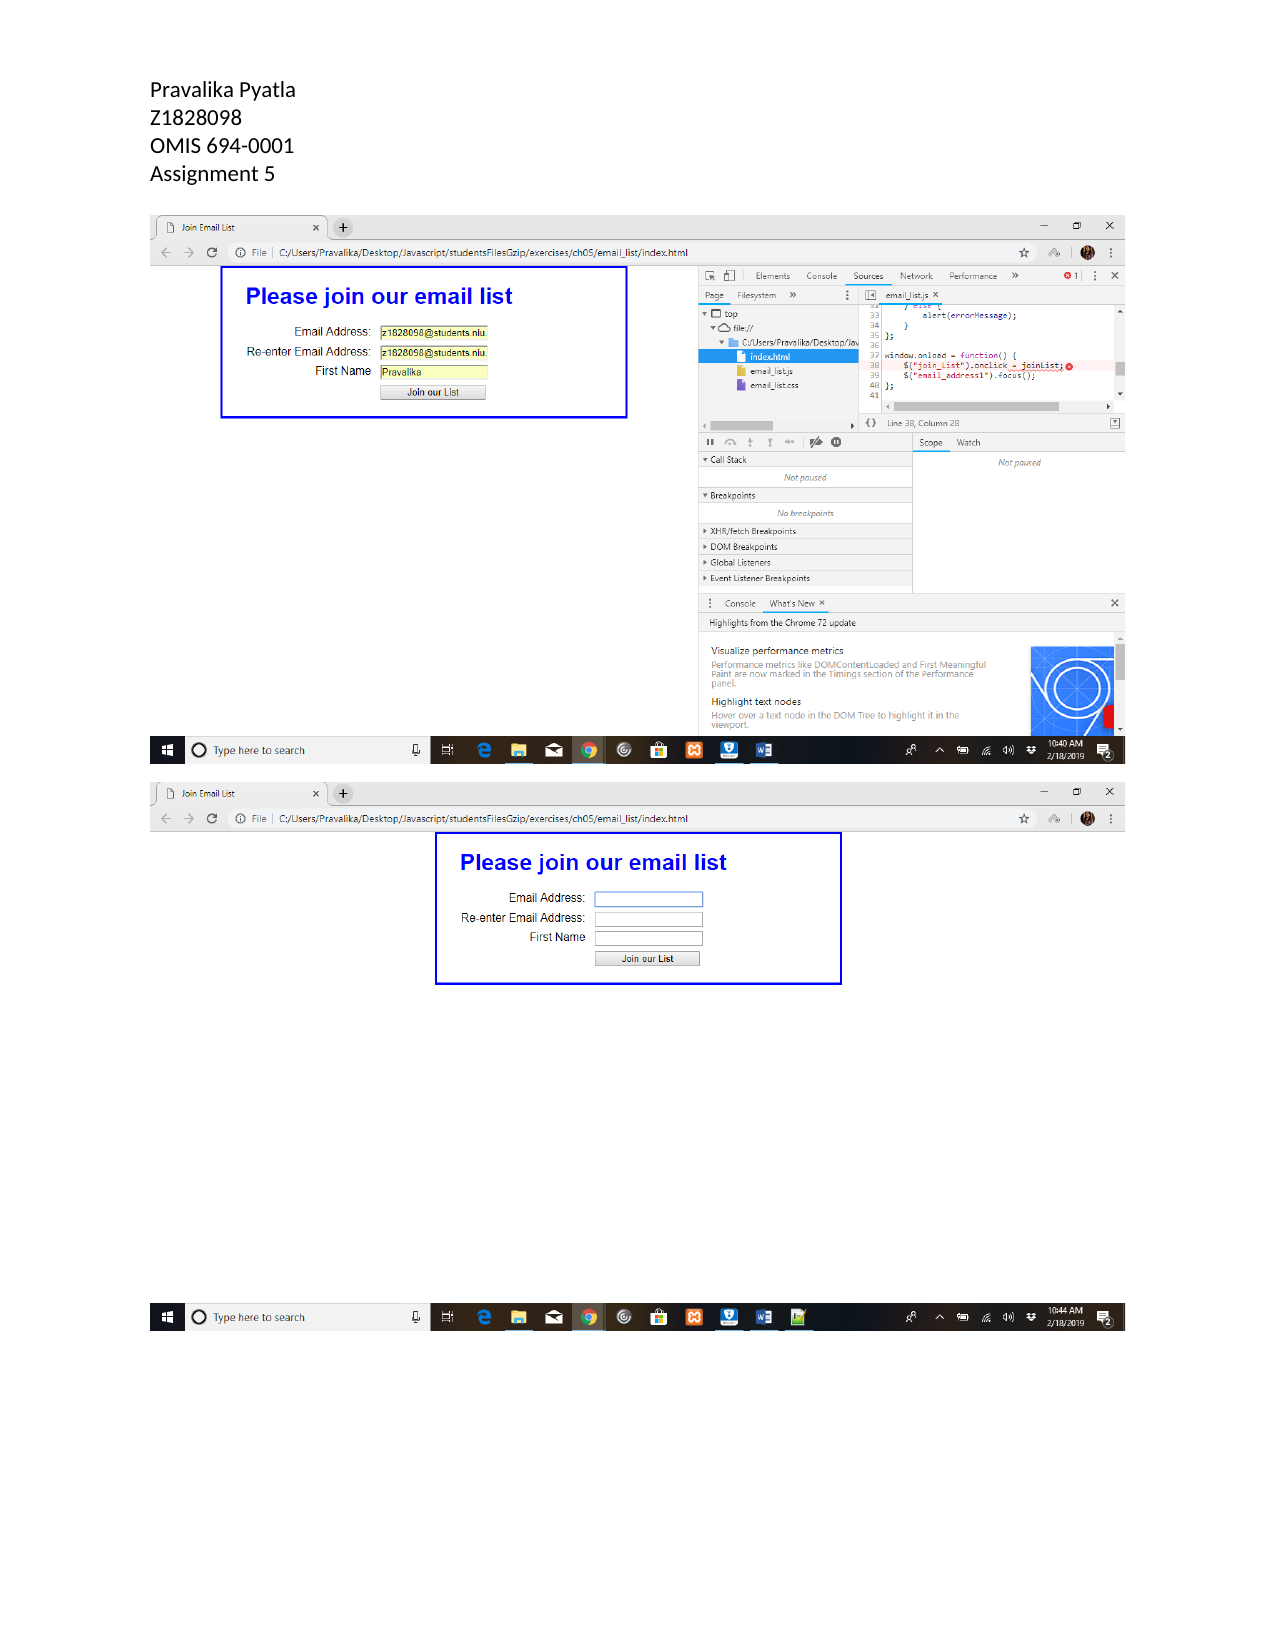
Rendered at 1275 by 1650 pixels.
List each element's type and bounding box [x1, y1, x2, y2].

picture [150, 215, 1125, 764]
picture [150, 782, 1125, 1331]
